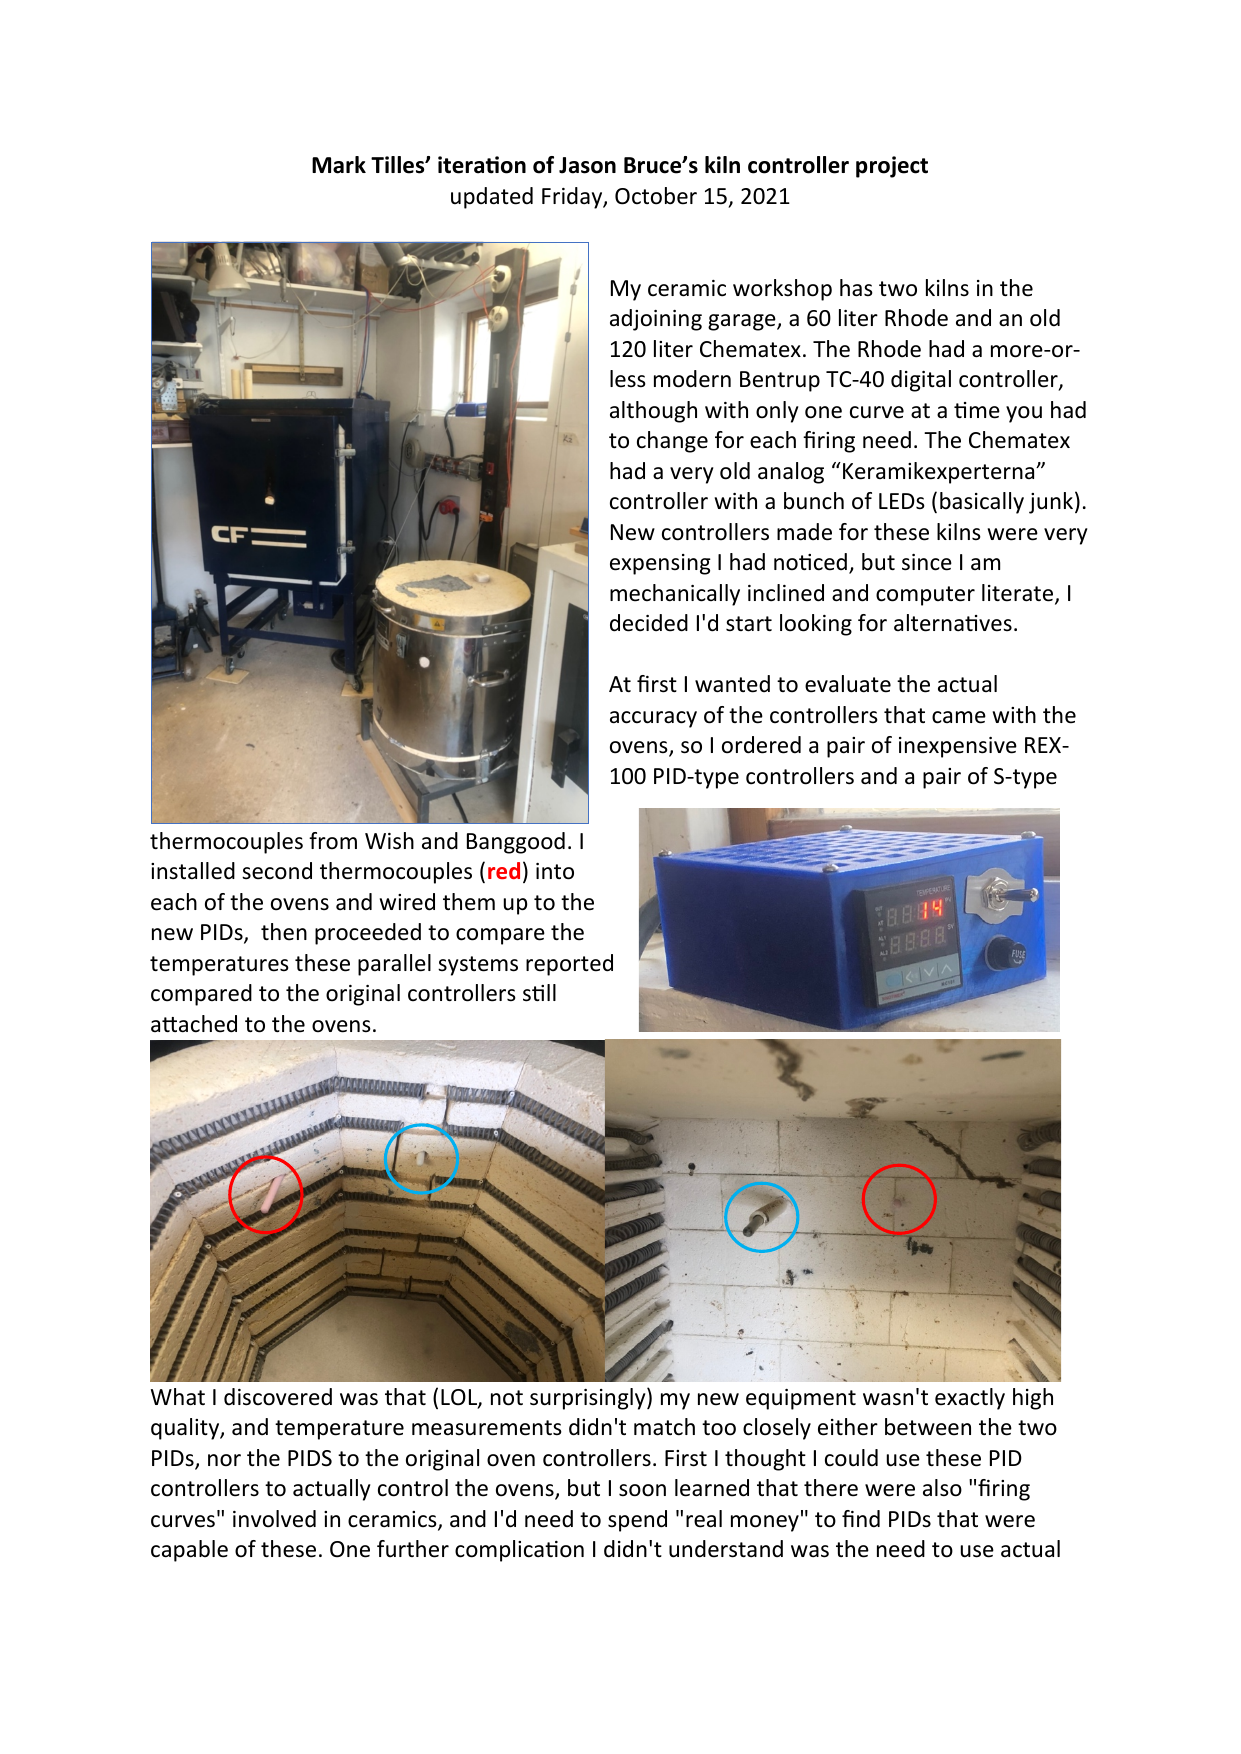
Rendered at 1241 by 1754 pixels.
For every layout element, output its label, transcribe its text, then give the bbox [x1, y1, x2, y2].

text Mark Tilles’ iteration of Jason Bruce’s kiln controller project updated Friday, October 15, 2021 [150, 150, 1090, 211]
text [150, 1381, 1090, 1564]
text My ceramic workshop has two kilns in the adjoining garage, a 60 liter Rhode and an old 120 liter Chematex. The Rhode had a more-or-less modern Bentrup TC-40 digital controller, although with only one curve at a time you had to change for each firing need. The Chematex had a very old analog “Keramikexperterna” controller with a bunch of LEDs (basically junk). New controllers made for these kilns were very expensing I had noticed, but since I am mechanically inclined and computer literate, I decided I'd start looking for alternatives. [589, 272, 1090, 638]
picture [150, 1039, 1062, 1382]
picture [638, 808, 1060, 1032]
picture [152, 243, 588, 823]
